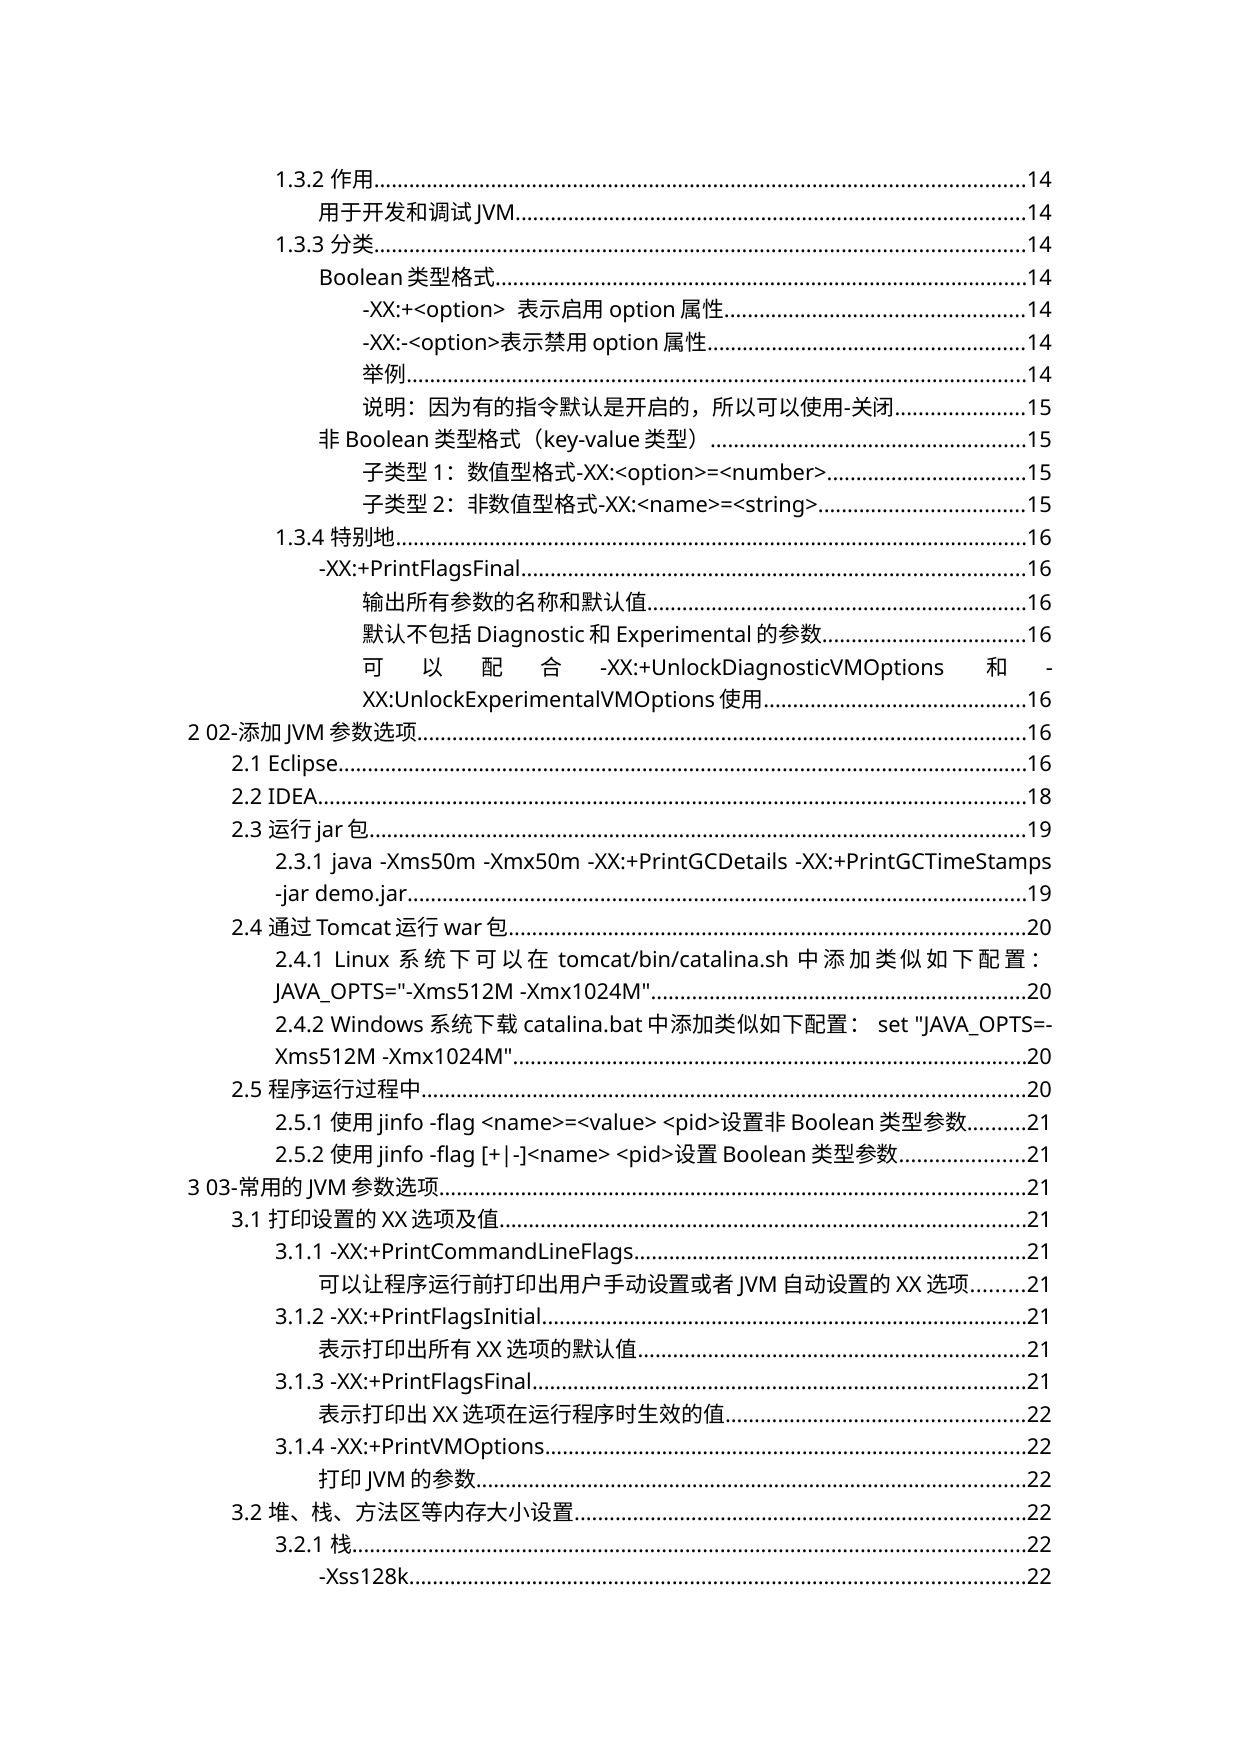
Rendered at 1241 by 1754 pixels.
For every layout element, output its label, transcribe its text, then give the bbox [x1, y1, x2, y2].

text 2.5 程序运行过程中 20 [231, 1072, 1053, 1104]
text 3.1 打印设置的XX选项及值 21 [231, 1202, 1053, 1234]
text 可以让程序运行前打印出用户手动设置或者JVM自动设置的XX选项 21 [319, 1267, 1053, 1299]
text 2.4 通过Tomcat运行war包 20 [231, 909, 1053, 942]
text 2 02-添加JVM参数选项 16 [187, 714, 1053, 747]
text 3.1.1 -XX:+PrintCommandLineFlags 21 [275, 1234, 1053, 1267]
text 3 03-常用的JVM参数选项 21 [187, 1169, 1053, 1202]
text 2.3.1 java -Xms50m -Xmx50m -XX:+PrintGCDetails -XX:+PrintGCTimeStamps -jar demo.jar 19 [275, 844, 1053, 909]
text 表示打印出所有XX选项的默认值 21 [319, 1332, 1053, 1364]
text 输出所有参数的名称和默认值 16 [362, 584, 1053, 617]
text 3.1.4 -XX:+PrintVMOptions 22 [275, 1429, 1053, 1462]
text 默认不包括Diagnostic和Experimental的参数 16 [362, 617, 1053, 649]
text 2.2 IDEA 18 [231, 779, 1053, 812]
text 2.3 运行jar包 19 [231, 812, 1053, 844]
text 非Boolean类型格式（key-value类型） 15 [319, 422, 1053, 454]
text 打印JVM的参数 22 [319, 1462, 1053, 1494]
text 举例 14 [362, 357, 1053, 389]
text 3.2.1 栈 22 [275, 1527, 1053, 1559]
text 表示打印出XX选项在运行程序时生效的值 22 [319, 1397, 1053, 1429]
text 2.1 Eclipse 16 [231, 747, 1053, 779]
text 3.2 堆、栈、方法区等内存大小设置 22 [231, 1494, 1053, 1527]
text 2.4.1 Linux系统下可以在tomcat/bin/catalina.sh中添加类似如下配置： JAVA_OPTS="-Xms512M -Xmx1024M" 20 [275, 942, 1053, 1007]
text -XX:+<option> 表示启用option属性 14 [362, 292, 1053, 324]
text 2.4.2 Windows系统下载catalina.bat中添加类似如下配置： set "JAVA_OPTS=-Xms512M -Xmx1024M" 20 [275, 1007, 1053, 1072]
text 子类型1：数值型格式-XX:<option>=<number> 15 [362, 454, 1053, 487]
text 2.5.2 使用jinfo -flag [+|-]<name> <pid>设置Boolean类型参数 21 [275, 1137, 1053, 1169]
text 子类型2：非数值型格式-XX:<name>=<string> 15 [362, 487, 1053, 519]
text 1.3.3 分类 14 [275, 227, 1053, 259]
text 用于开发和调试JVM 14 [319, 194, 1053, 227]
text -XX:+PrintFlagsFinal 16 [319, 552, 1053, 584]
text 可以配合-XX:+UnlockDiagnosticVMOptions和-XX:UnlockExperimentalVMOptions使用 16 [362, 649, 1053, 714]
text 1.3.4 特别地 16 [275, 519, 1053, 552]
text 说明：因为有的指令默认是开启的，所以可以使用-关闭 15 [362, 389, 1053, 422]
text -Xss128k 22 [319, 1559, 1053, 1592]
text 2.5.1 使用jinfo -flag <name>=<value> <pid>设置非Boolean类型参数 21 [275, 1104, 1053, 1137]
text Boolean类型格式 14 [319, 259, 1053, 292]
text 3.1.3 -XX:+PrintFlagsFinal 21 [275, 1364, 1053, 1397]
text 1.3.2 作用 14 [275, 162, 1053, 194]
text -XX:-<option>表示禁用option属性 14 [362, 324, 1053, 357]
text 3.1.2 -XX:+PrintFlagsInitial 21 [275, 1299, 1053, 1332]
